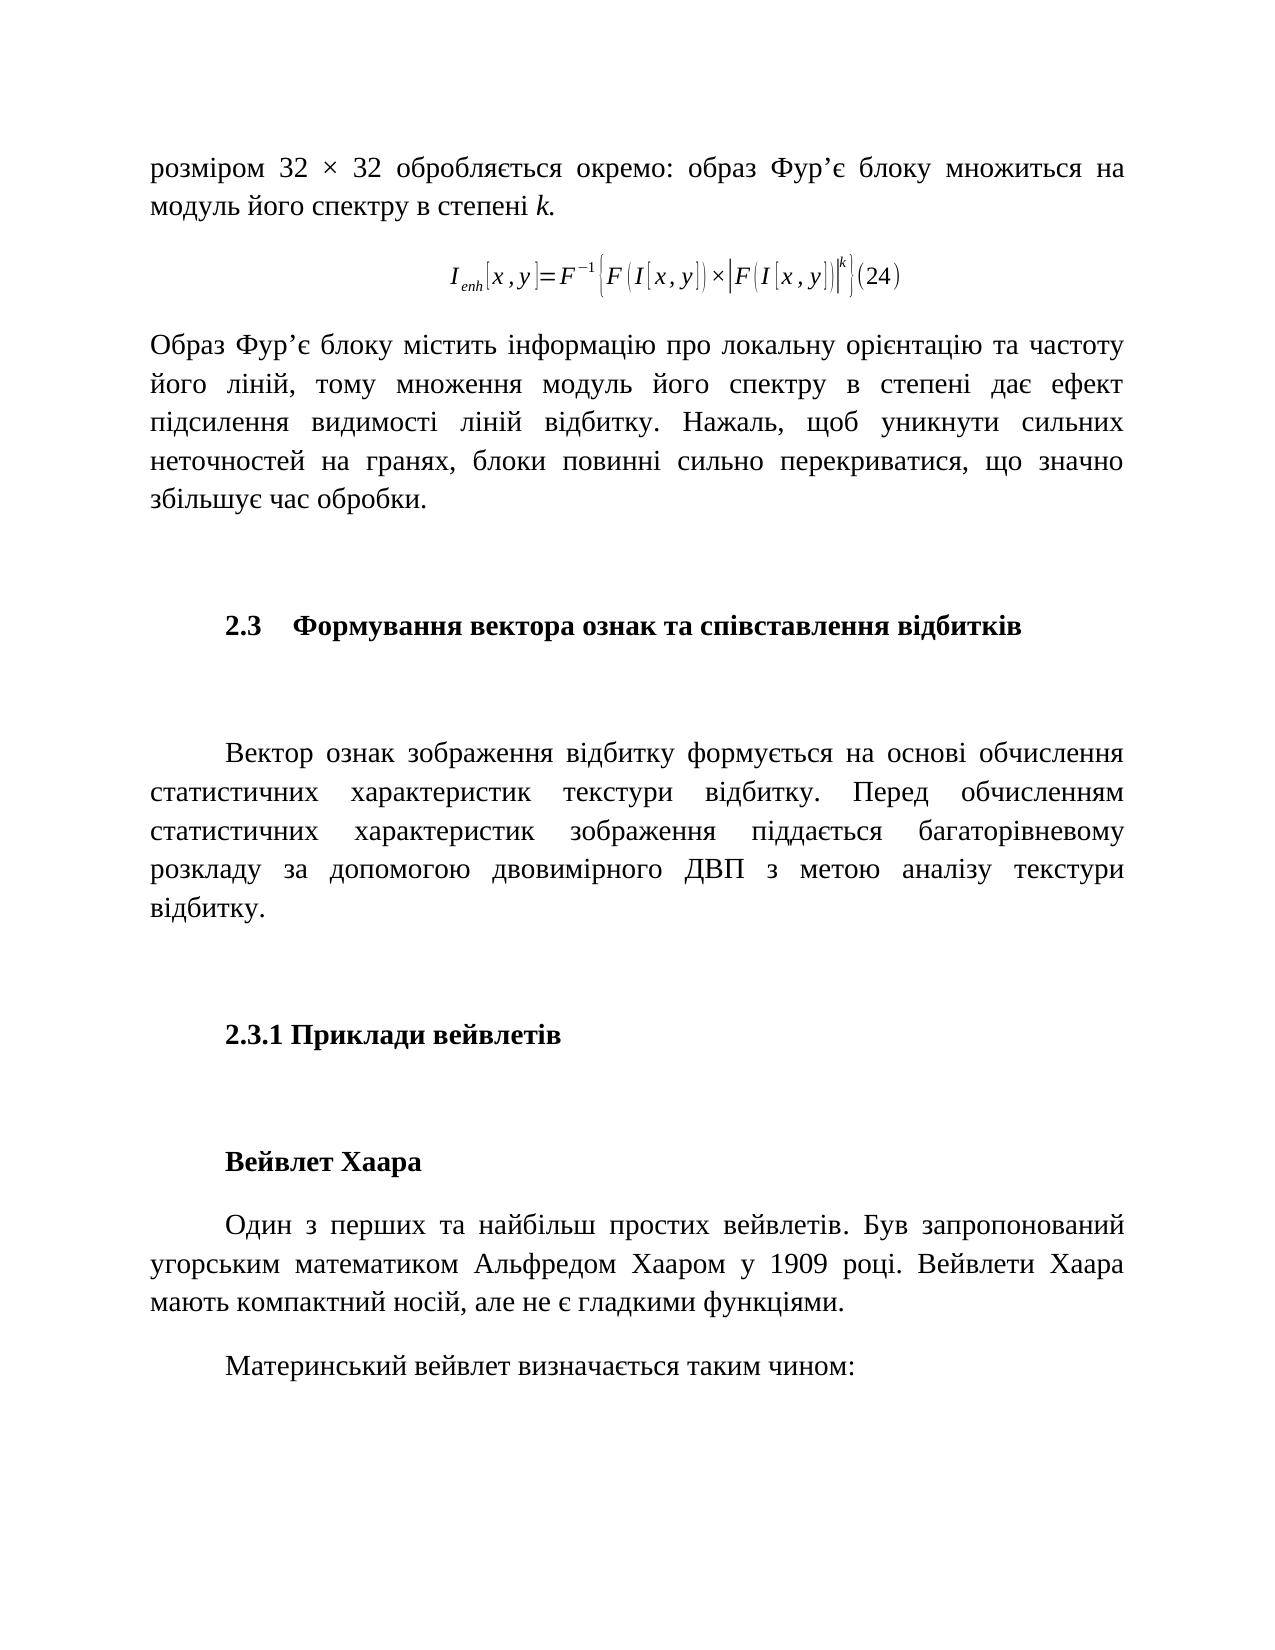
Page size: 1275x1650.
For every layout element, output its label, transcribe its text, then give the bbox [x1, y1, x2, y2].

list Формування вектора ознак та співставлення відбитків [225, 608, 1125, 642]
text Образ Фур’є блоку містить інформацію про локальну орієнтацію та частоту його ліній, тому множення модуль його спектру в степені дає ефект підсилення видимості ліній відбитку. Нажаль, щоб уникнути сильних неточностей на гранях, блоки повинні сильно перекриватися, що значно збільшує час обробки. [150, 327, 1125, 515]
text 2.3.1 Приклади вейвлетів [150, 1017, 1125, 1050]
text Материнський вейвлет визначається таким чином: [150, 1348, 1125, 1382]
text Один з перших та найбільш простих вейвлетів. Був запропонований угорським математиком Альфредом Хааром у 1909 році. Вейвлети Хаара мають компактний носій, але не є гладкими функціями. [150, 1207, 1125, 1318]
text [150, 150, 1125, 222]
text Вейвлет Хаара [150, 1144, 1125, 1177]
text Вектор ознак зображення відбитку формується на основі обчислення статистичних характеристик текстури відбитку. Перед обчисленням статистичних характеристик зображення піддається багаторівневому розкладу за допомогою двовимірного ДВП з метою аналізу текстури відбитку. [150, 736, 1125, 923]
